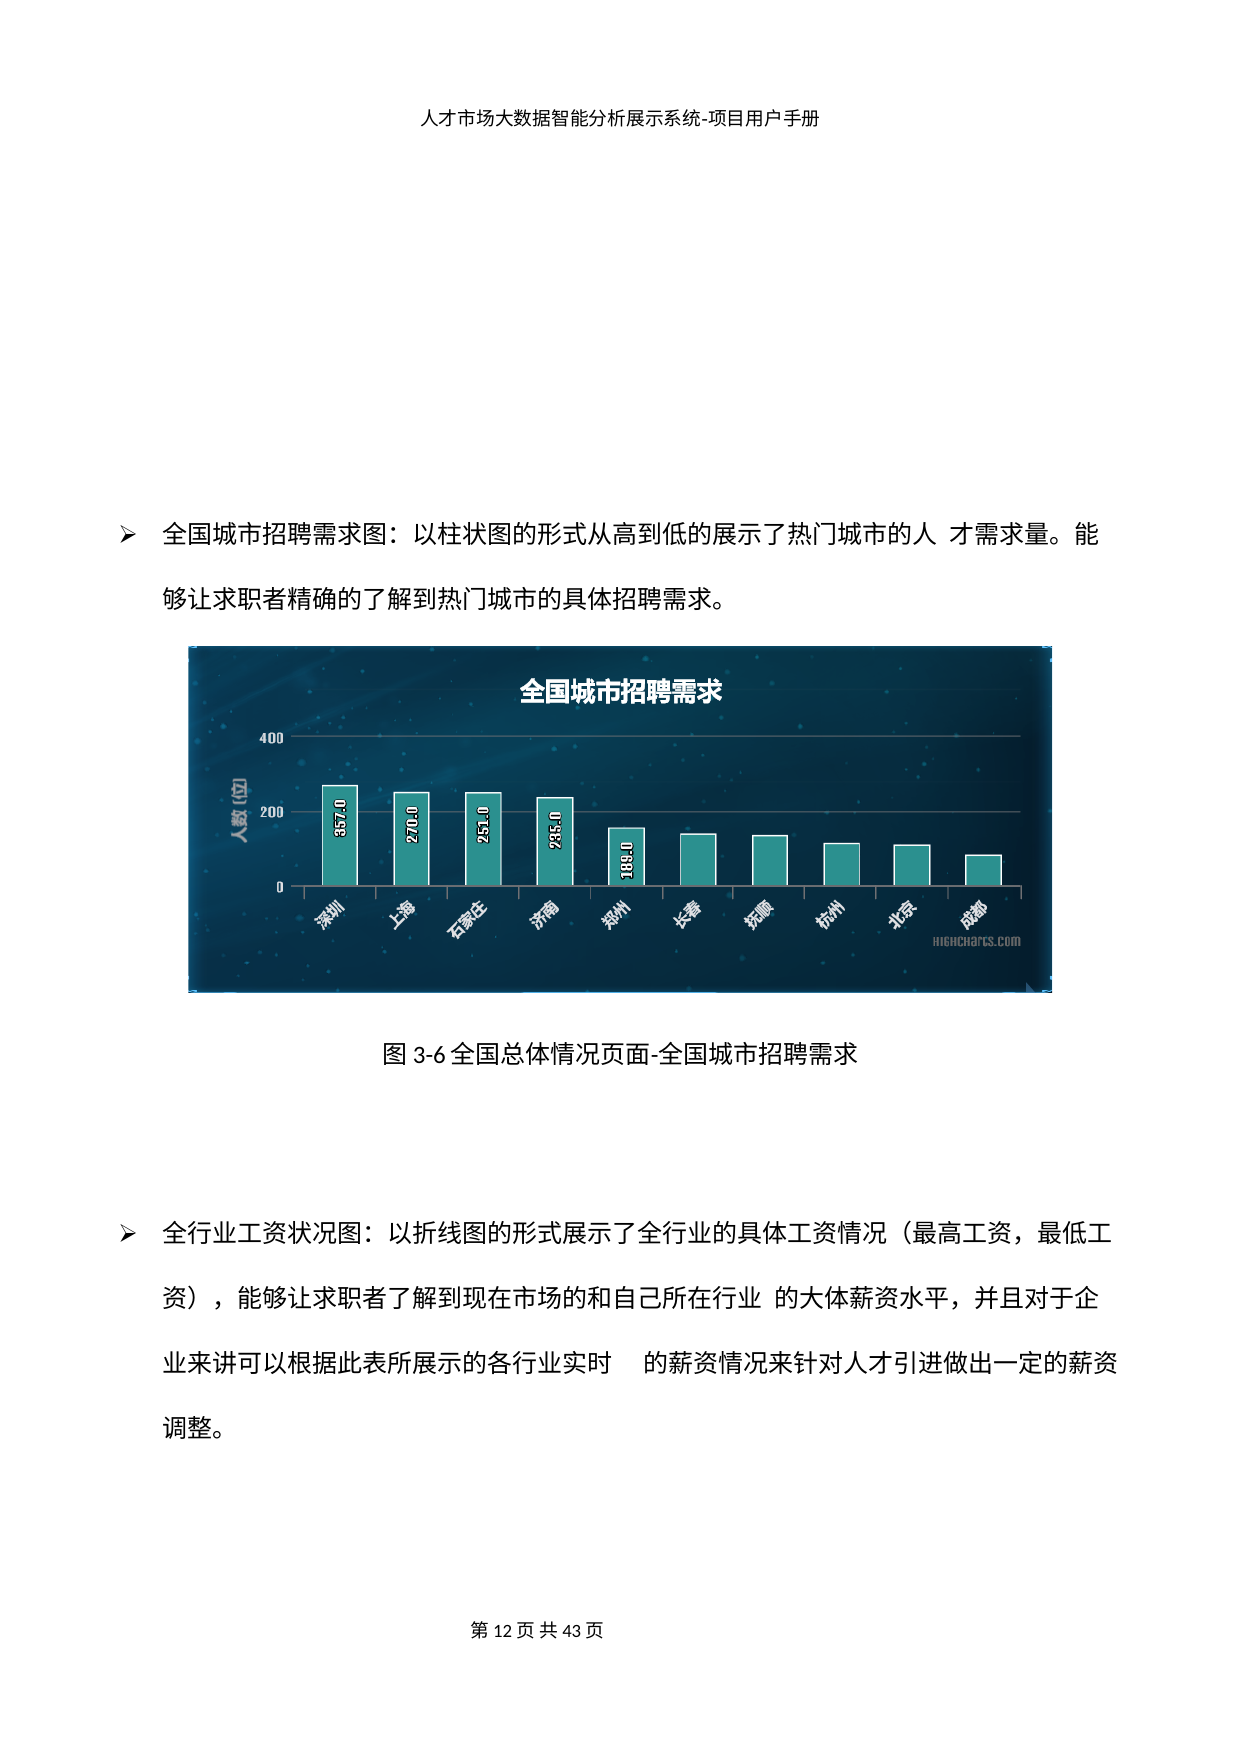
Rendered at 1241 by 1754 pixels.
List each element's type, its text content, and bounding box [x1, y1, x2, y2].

picture [188, 646, 1053, 993]
text 图 3-6全国总体情况页面-全国城市招聘需求 [118, 1020, 1122, 1085]
list 全国城市招聘需求图：以柱状图的形式从高到低的展示了热门城市的人 才需求量。能够让求职者精确的了解到热门城市的具体招聘需求。 [118, 500, 1122, 630]
list 全行业工资状况图：以折线图的形式展示了全行业的具体工资情况（最高工资，最低工资），能够让求职者了解到现在市场的和自己所在行业 的大体薪资水平，并且对于企业来讲可以根据此表所展示的各行业实时 的薪资情况来针对人才引进做出一定的薪资调整。 [118, 1199, 1122, 1459]
